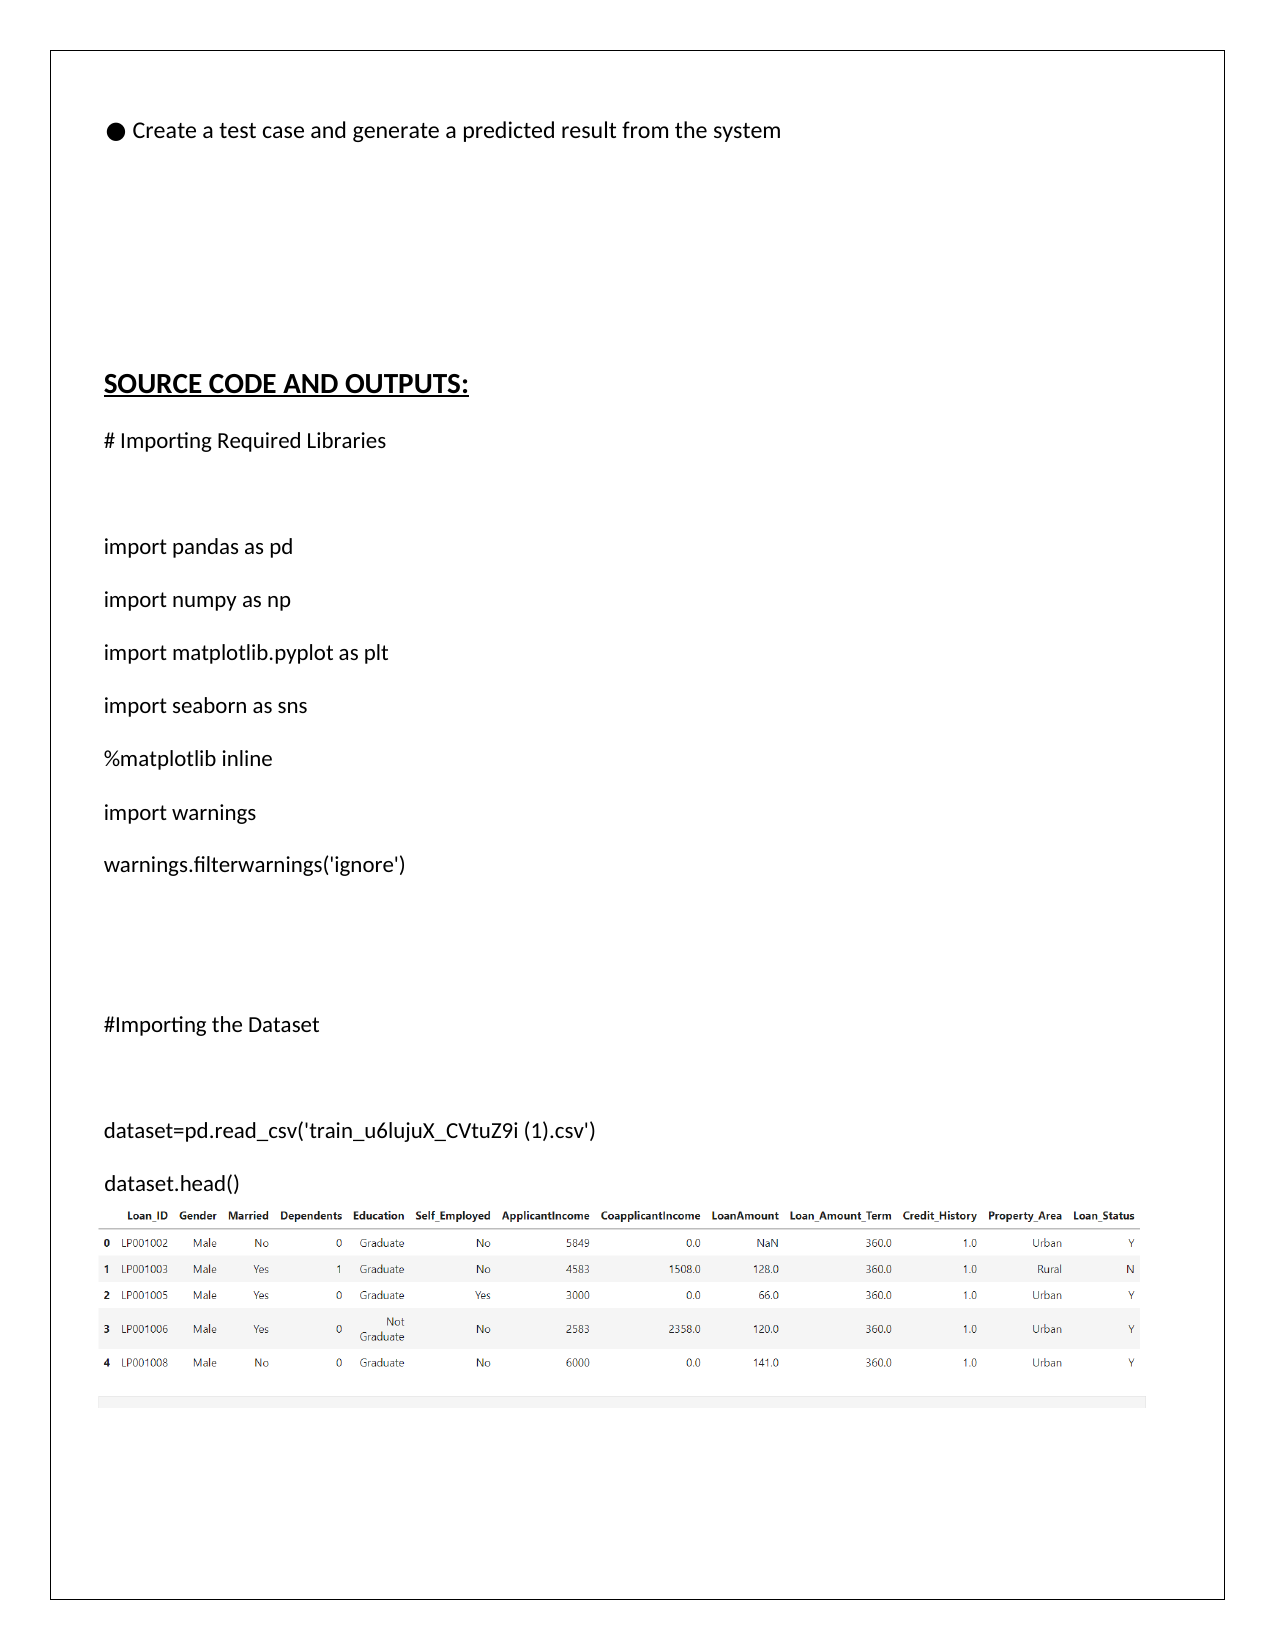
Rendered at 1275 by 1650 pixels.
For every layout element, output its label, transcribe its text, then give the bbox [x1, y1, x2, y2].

text import numpy as np [103, 586, 1125, 613]
text import pandas as pd [103, 532, 1125, 561]
text # Importing Required Libraries [103, 426, 1125, 454]
text import matplotlib.pyplot as plt [103, 638, 1125, 667]
text SOURCE CODE AND OUTPUTS: [103, 365, 1125, 400]
text #Importing the Dataset [59, 1010, 1125, 1038]
picture [88, 1201, 1161, 1408]
text import seaborn as sns [103, 692, 1125, 719]
text warnings.filterwarnings('ignore') [103, 851, 1125, 879]
text dataset=pd.read_csv('train_u6lujuX_CVtuZ9i (1).csv') [59, 1116, 1125, 1144]
text import warnings [103, 798, 1125, 826]
text dataset.head() [89, 1169, 1125, 1201]
text ● Create a test case and generate a predicted result from the system [105, 103, 1125, 153]
text %matplotlib inline [103, 744, 1125, 773]
